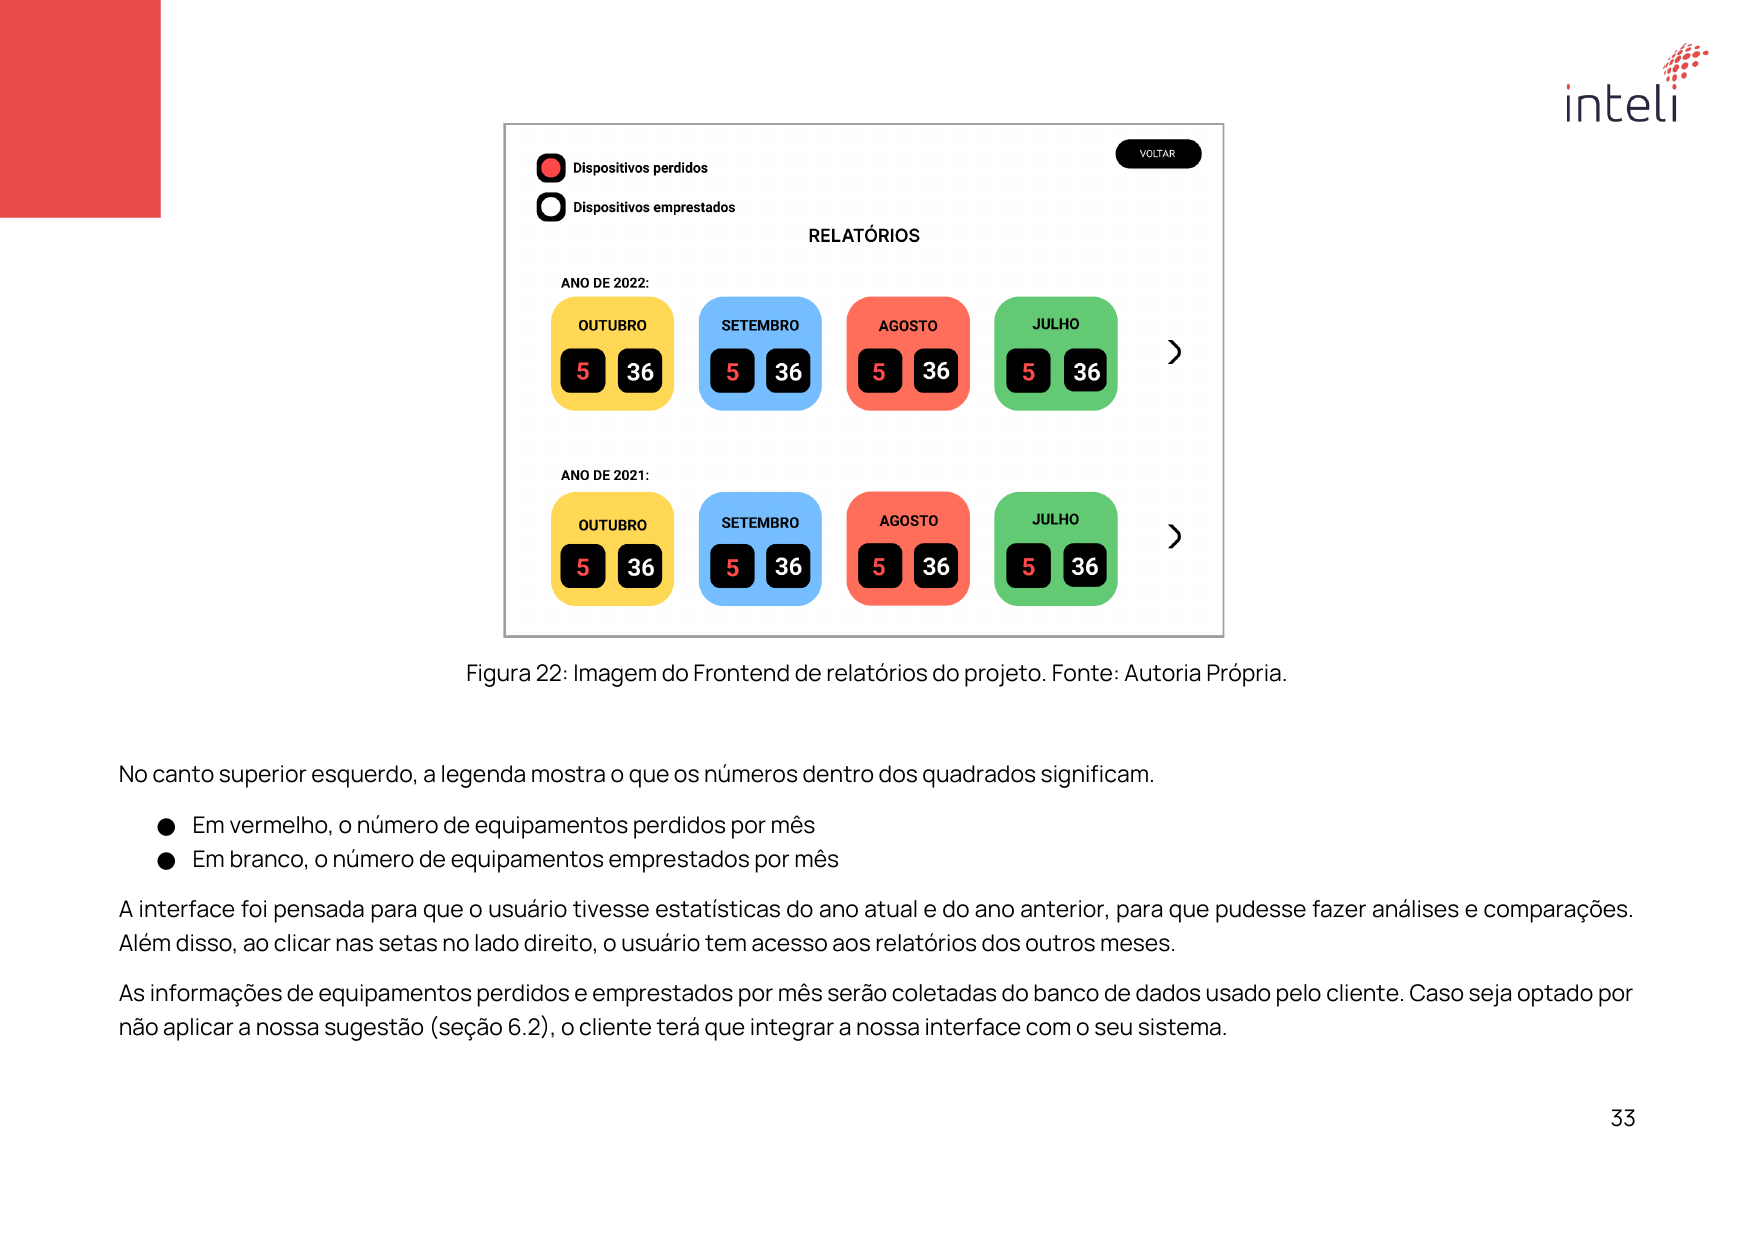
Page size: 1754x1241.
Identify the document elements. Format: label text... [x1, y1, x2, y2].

list Em branco, o número de equipamentos emprestados por mês [156, 842, 1636, 874]
text No canto superior esquerdo, a legenda mostra o que os números dentro dos quadrados significam. [118, 758, 1636, 789]
text As informações de equipamentos perdidos e emprestados por mês serão coletadas do banco de dados usado pelo cliente. Caso seja optado por não aplicar a nossa sugestão (seção 6.2), o cliente terá que integrar a nossa interface com o seu sistema. [118, 977, 1636, 1043]
text Figura 22: Imagem do Frontend de relatórios do projeto. Fonte: Autoria Própria. [118, 657, 1636, 688]
list Em vermelho, o número de equipamentos perdidos por mês [156, 809, 1636, 840]
picture [0, 0, 161, 218]
text A interface foi pensada para que o usuário tivesse estatísticas do ano atual e do ano anterior, para que pudesse fazer análises e comparações. Além disso, ao clicar nas setas no lado direito, o usuário tem acesso aos relatórios dos outros meses. [118, 893, 1636, 958]
picture [503, 123, 1225, 638]
picture [1566, 43, 1709, 122]
